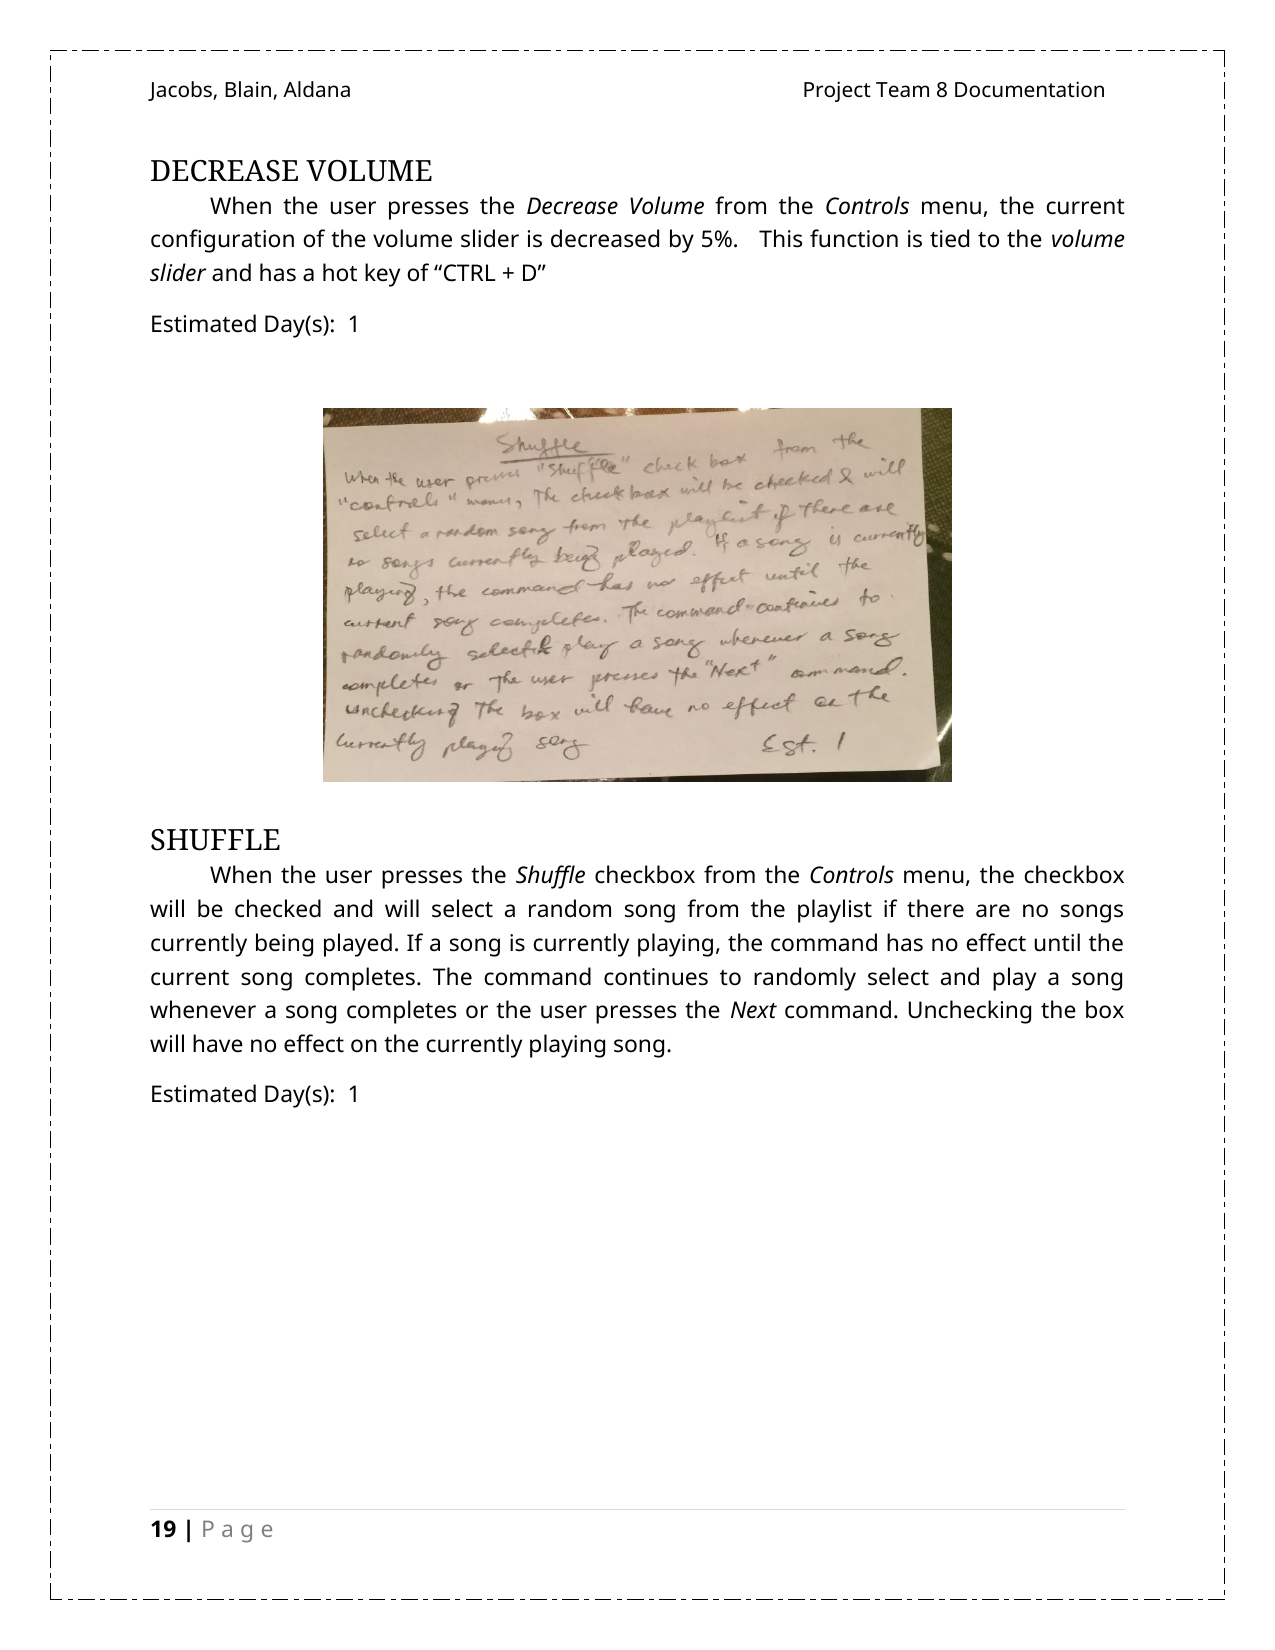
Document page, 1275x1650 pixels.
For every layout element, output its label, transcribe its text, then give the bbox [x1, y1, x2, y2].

subtitle Decrease Volume [150, 150, 1125, 190]
text Estimated Day(s): 1 [150, 1078, 1125, 1109]
text When the user presses the Decrease Volume from the Controls menu, the current configuration of the volume slider is decreased by 5%. This function is tied to the volume slider and has a hot key of “CTRL + D” [150, 190, 1125, 288]
text When the user presses the Shuffle checkbox from the Controls menu, the checkbox will be checked and will select a random song from the playlist if there are no songs currently being played. If a song is currently playing, the command has no effect until the current song completes. The command continues to randomly select and play a song whenever a song completes or the user presses the Next command. Unchecking the box will have no effect on the currently playing song. [150, 859, 1125, 1059]
text Estimated Day(s): 1 [150, 308, 1125, 339]
picture [323, 408, 952, 782]
subtitle shuffle [150, 819, 1125, 859]
